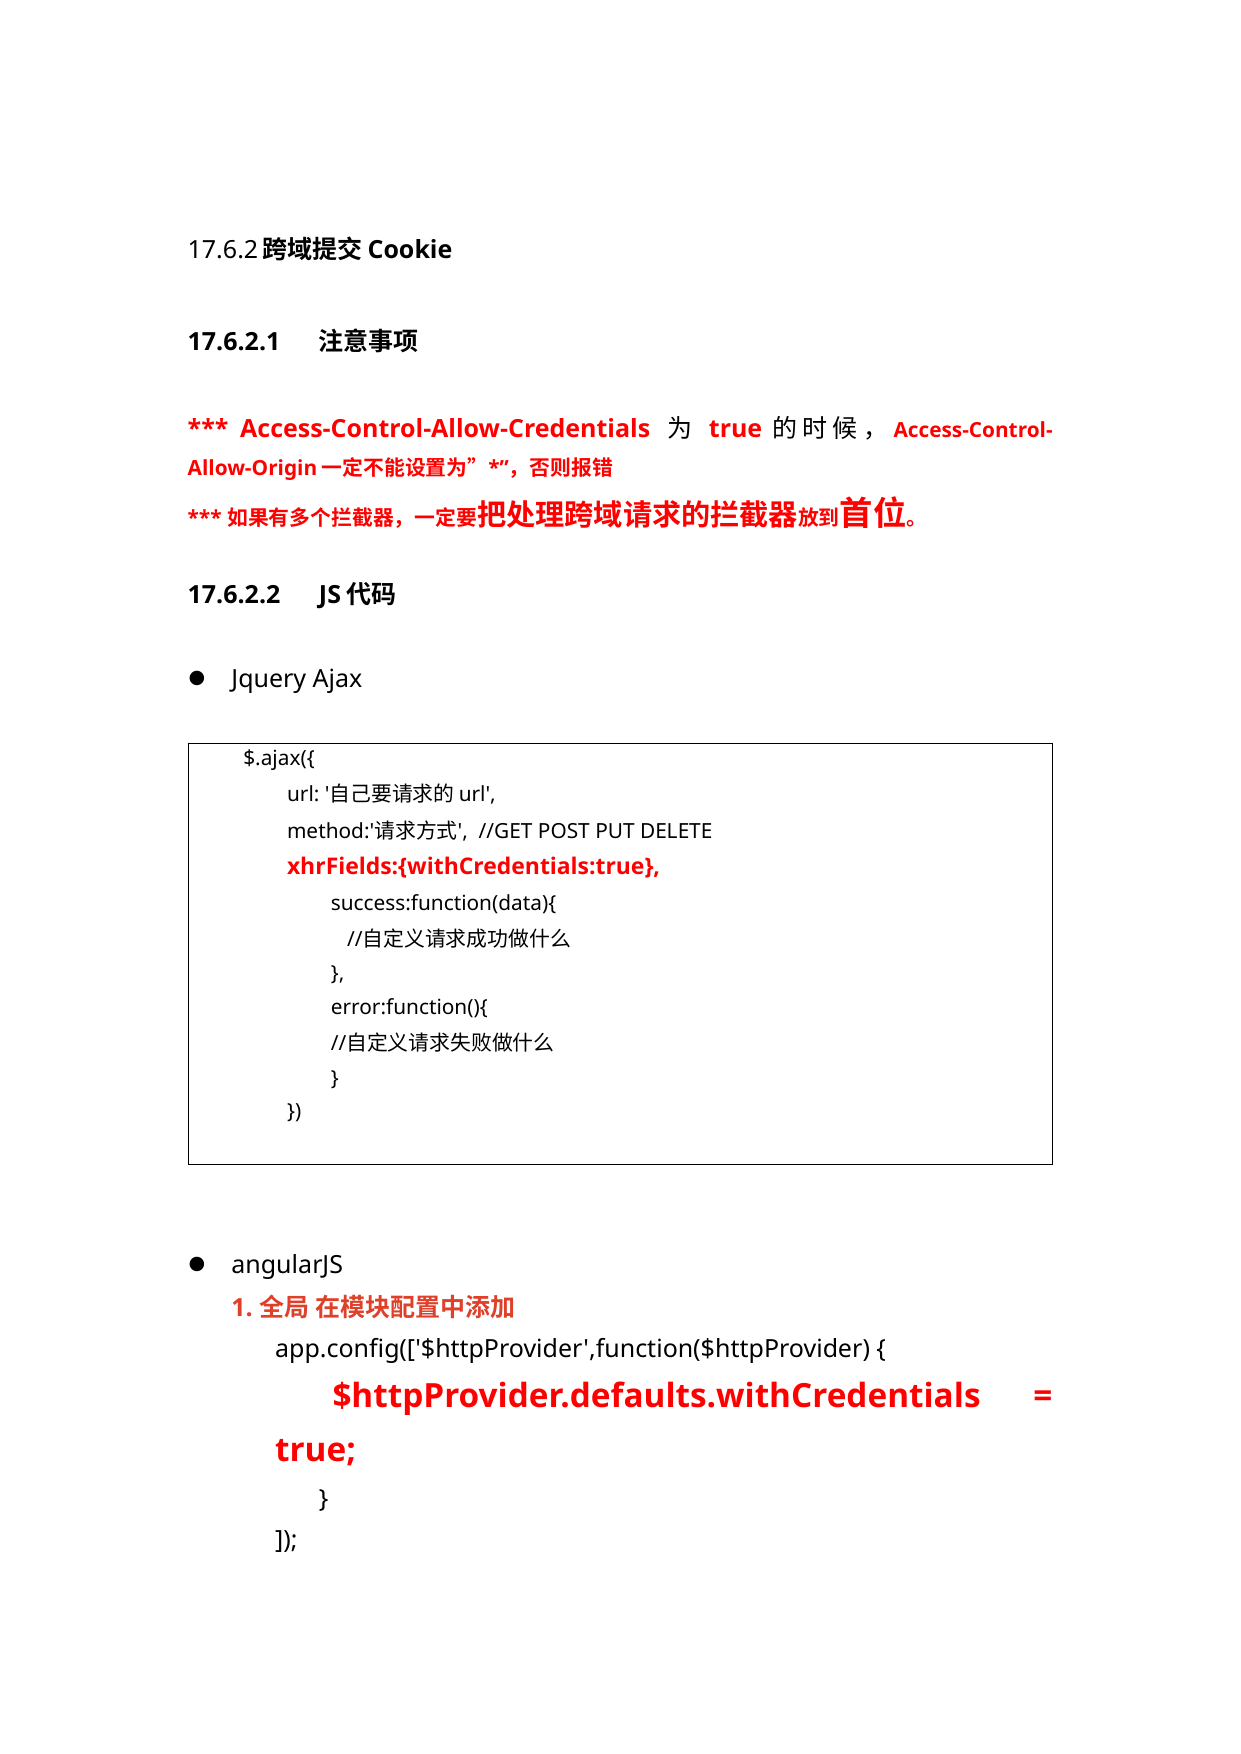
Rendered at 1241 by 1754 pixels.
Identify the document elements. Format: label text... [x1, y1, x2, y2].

text app.config(['$httpProvider',function($httpProvider) { [231, 1331, 1053, 1365]
subtitle JS代码 [187, 574, 1053, 610]
subtitle 跨域提交Cookie [187, 230, 1053, 266]
list angularJS [187, 1247, 1053, 1281]
text 1. 全局 在模块配置中添加 [187, 1287, 1053, 1324]
text $httpProvider.defaults.withCredentials = true; [275, 1372, 1053, 1472]
subtitle 注意事项 [187, 322, 1053, 358]
text *** 如果有多个拦截器，一定要把处理跨域请求的拦截器放到首位。 [187, 487, 1053, 535]
text *** Access-Control-Allow-Credentials 为 true的时候，Access-Control-Allow-Origin一定不能设置为”*”，否则报错 [187, 408, 1053, 481]
text ]); [275, 1522, 1053, 1556]
list Jquery Ajax [187, 661, 1053, 695]
table_header $.ajax({ url: '自己要请求的url', method:'请求方式', //GET POST PUT DELETE xhrFields:{withCredentials:true}, success:function(data){ //自定义请求成功做什么 }, error:function(){ //自定义请求失败做什么 } }) [189, 744, 1052, 1164]
text } [275, 1481, 1053, 1515]
